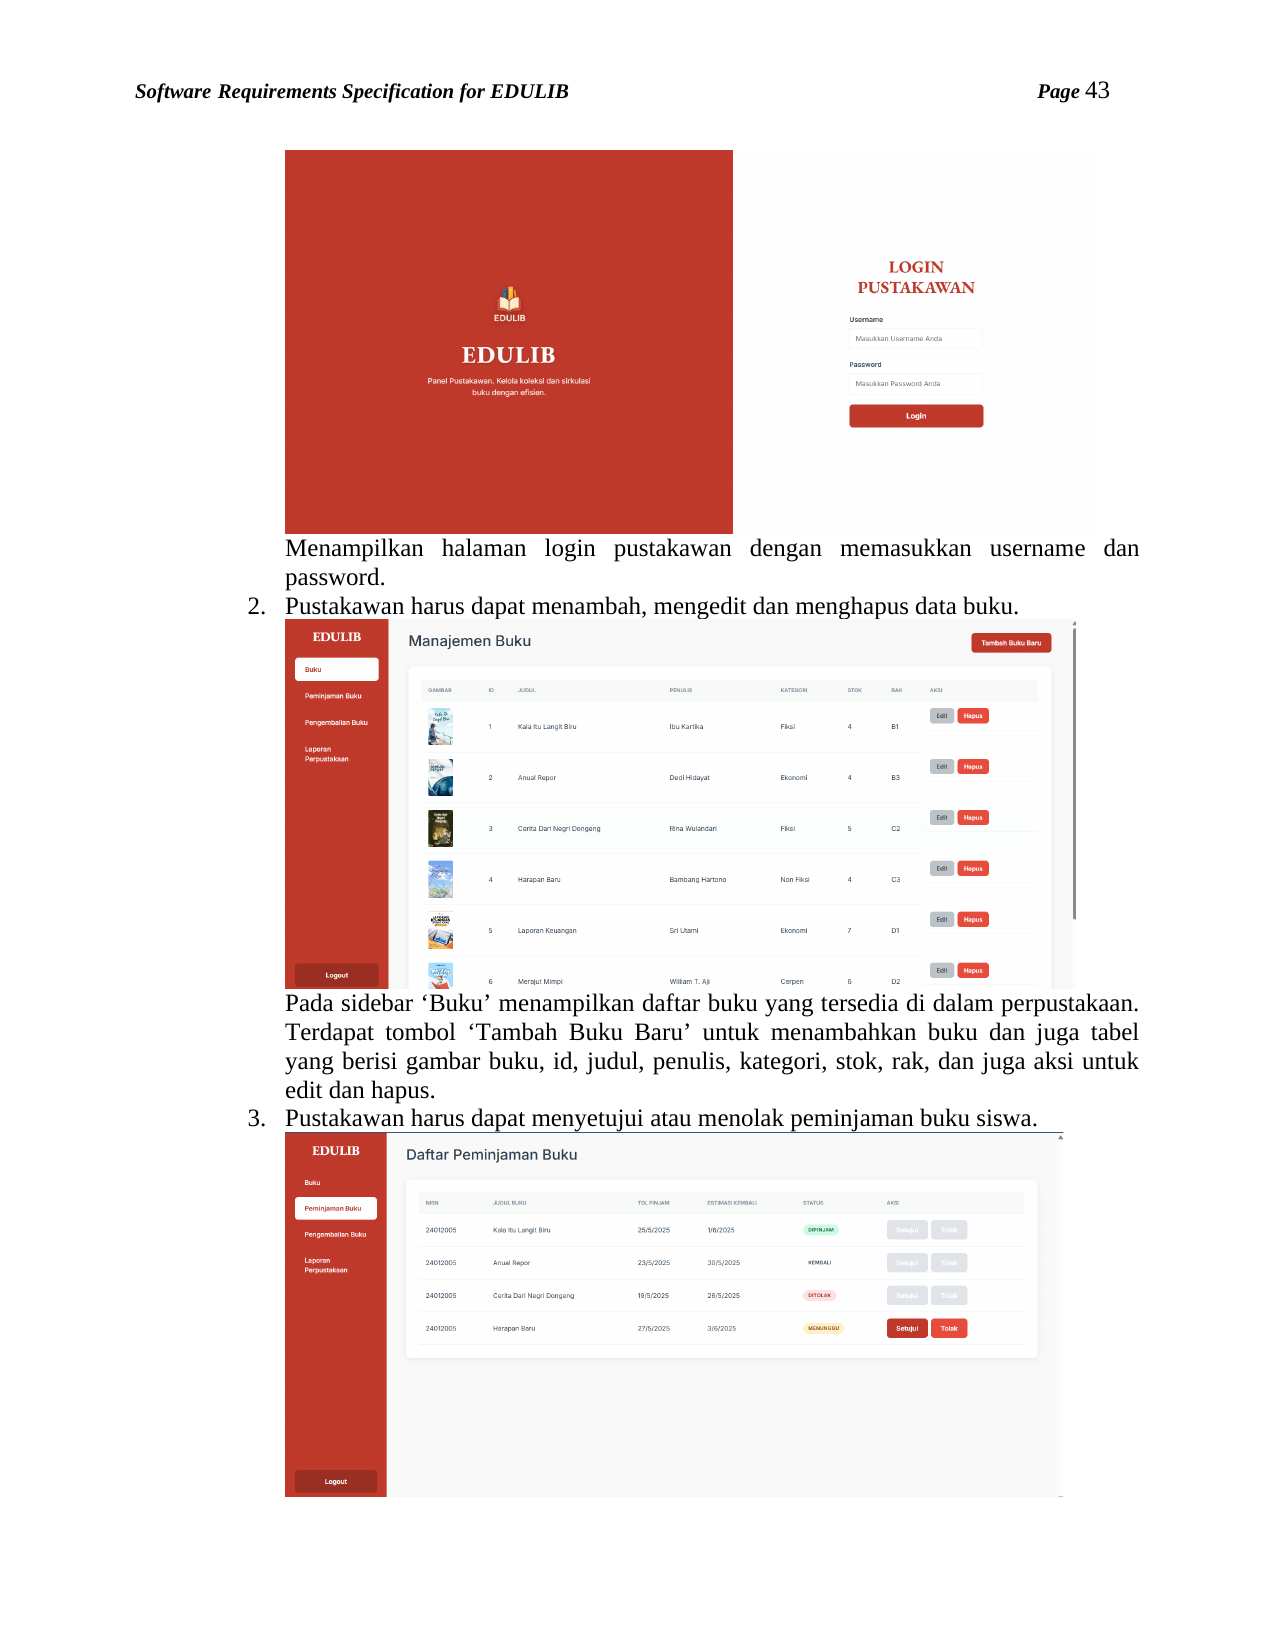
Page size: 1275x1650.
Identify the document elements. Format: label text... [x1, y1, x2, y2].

picture [285, 150, 1099, 534]
text Menampilkan halaman login pustakawan dengan memasukkan username dan password. [285, 533, 1140, 591]
list Pustakawan harus dapat menambah, mengedit dan menghapus data buku. [247, 591, 1140, 620]
text Pada sidebar ‘Buku’ menampilkan daftar buku yang tersedia di dalam perpustakaan. Terdapat tombol ‘Tambah Buku Baru’ untuk menambahkan buku dan juga tabel yang berisi gambar buku, id, judul, penulis, kategori, stok, rak, dan juga aksi untuk edit dan hapus. [285, 988, 1140, 1103]
picture [285, 1132, 1064, 1497]
picture [285, 619, 1076, 989]
list Pustakawan harus dapat menyetujui atau menolak peminjaman buku siswa. [247, 1103, 1140, 1132]
